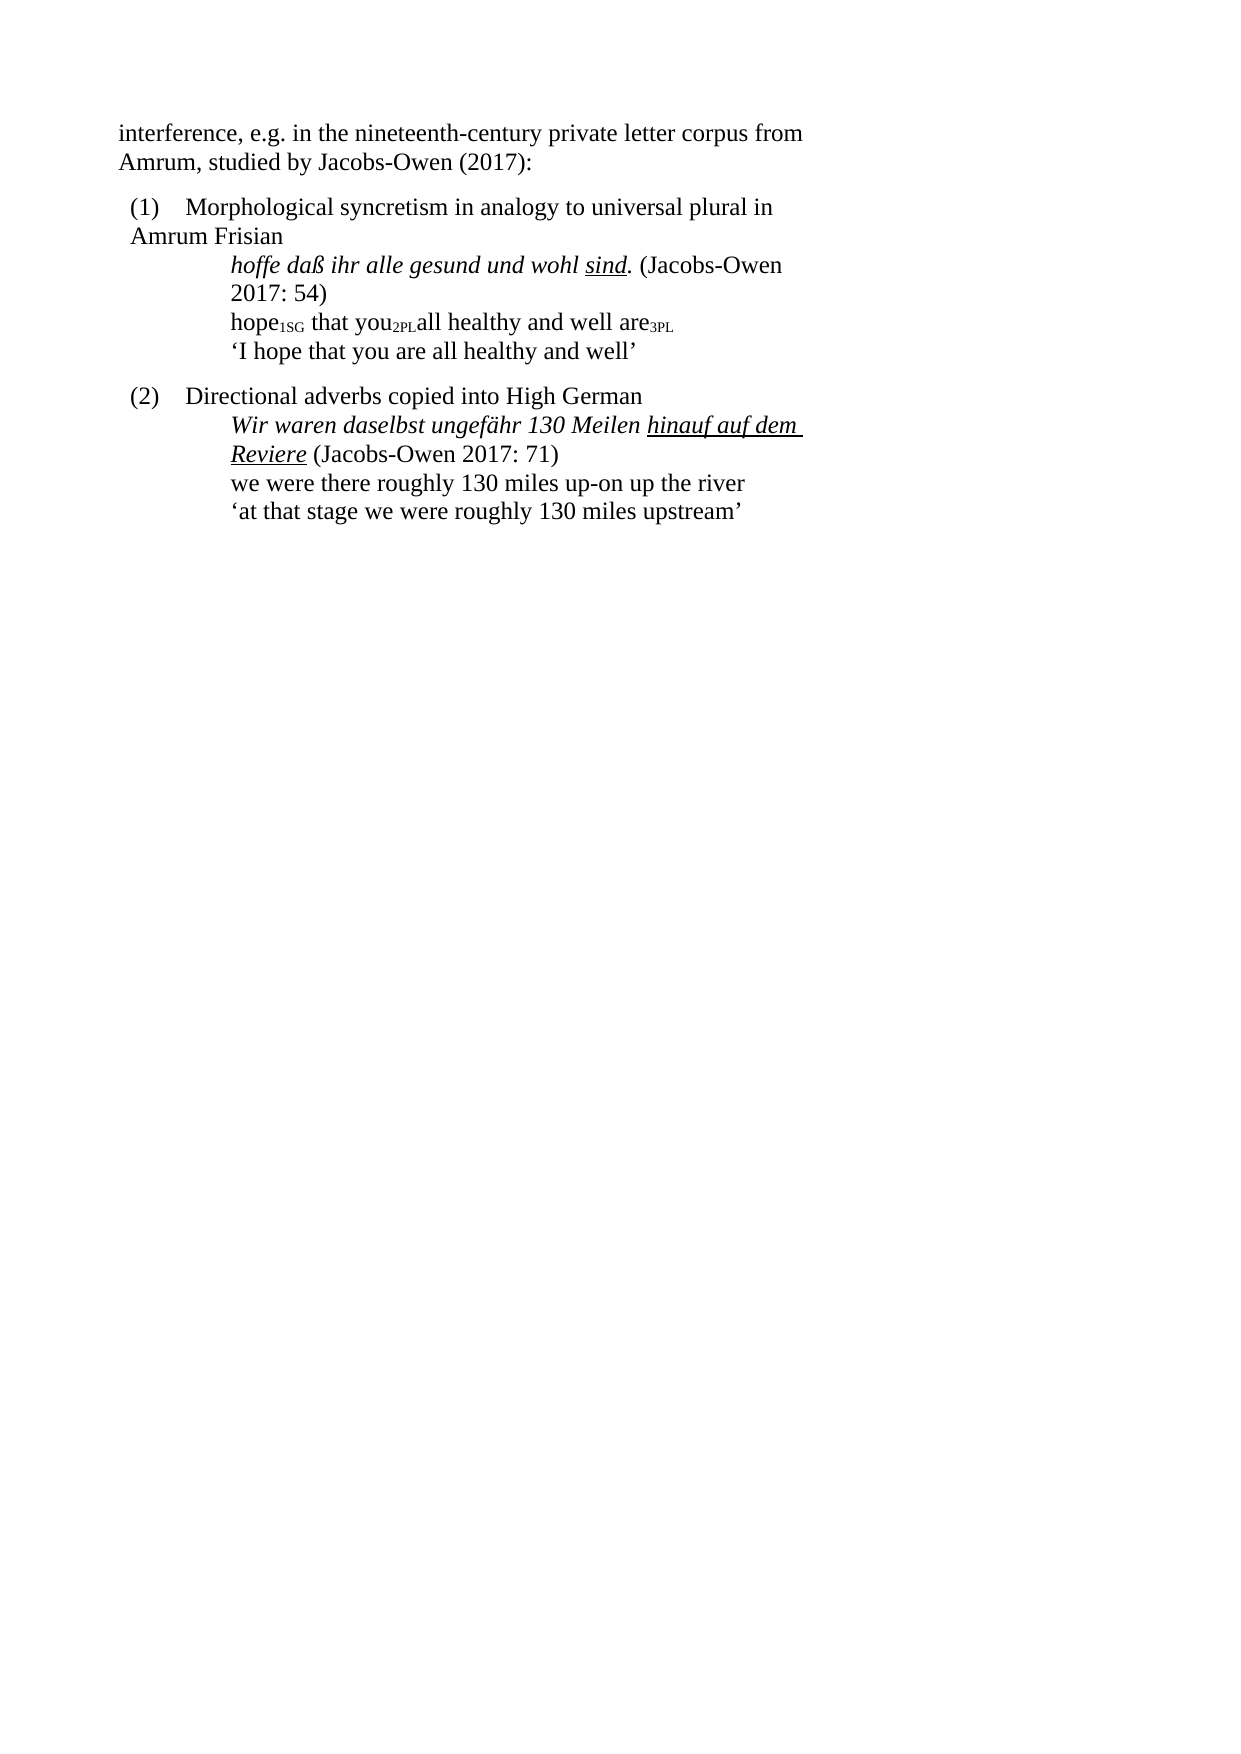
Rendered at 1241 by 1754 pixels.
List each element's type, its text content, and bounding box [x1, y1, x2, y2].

text hope1SG that you2PLall healthy and well are3PL [230, 307, 827, 336]
text Directional adverbs copied into High German [130, 381, 827, 410]
text we were there roughly 130 miles up-on up the river [230, 468, 827, 496]
text Morphological syncretism in analogy to universal plural in Amrum Frisian [130, 192, 827, 250]
text Wir waren daselbst ungefähr 130 Meilen hinauf auf dem Reviere (Jacobs-Owen 2017: 71) [230, 410, 827, 468]
text ‘at that stage we were roughly 130 miles upstream’ [230, 496, 827, 525]
text ‘I hope that you are all healthy and well’ [230, 336, 827, 365]
text hoffe daß ihr alle gesund und wohl sind. (Jacobs-Owen 2017: 54) [230, 250, 827, 307]
